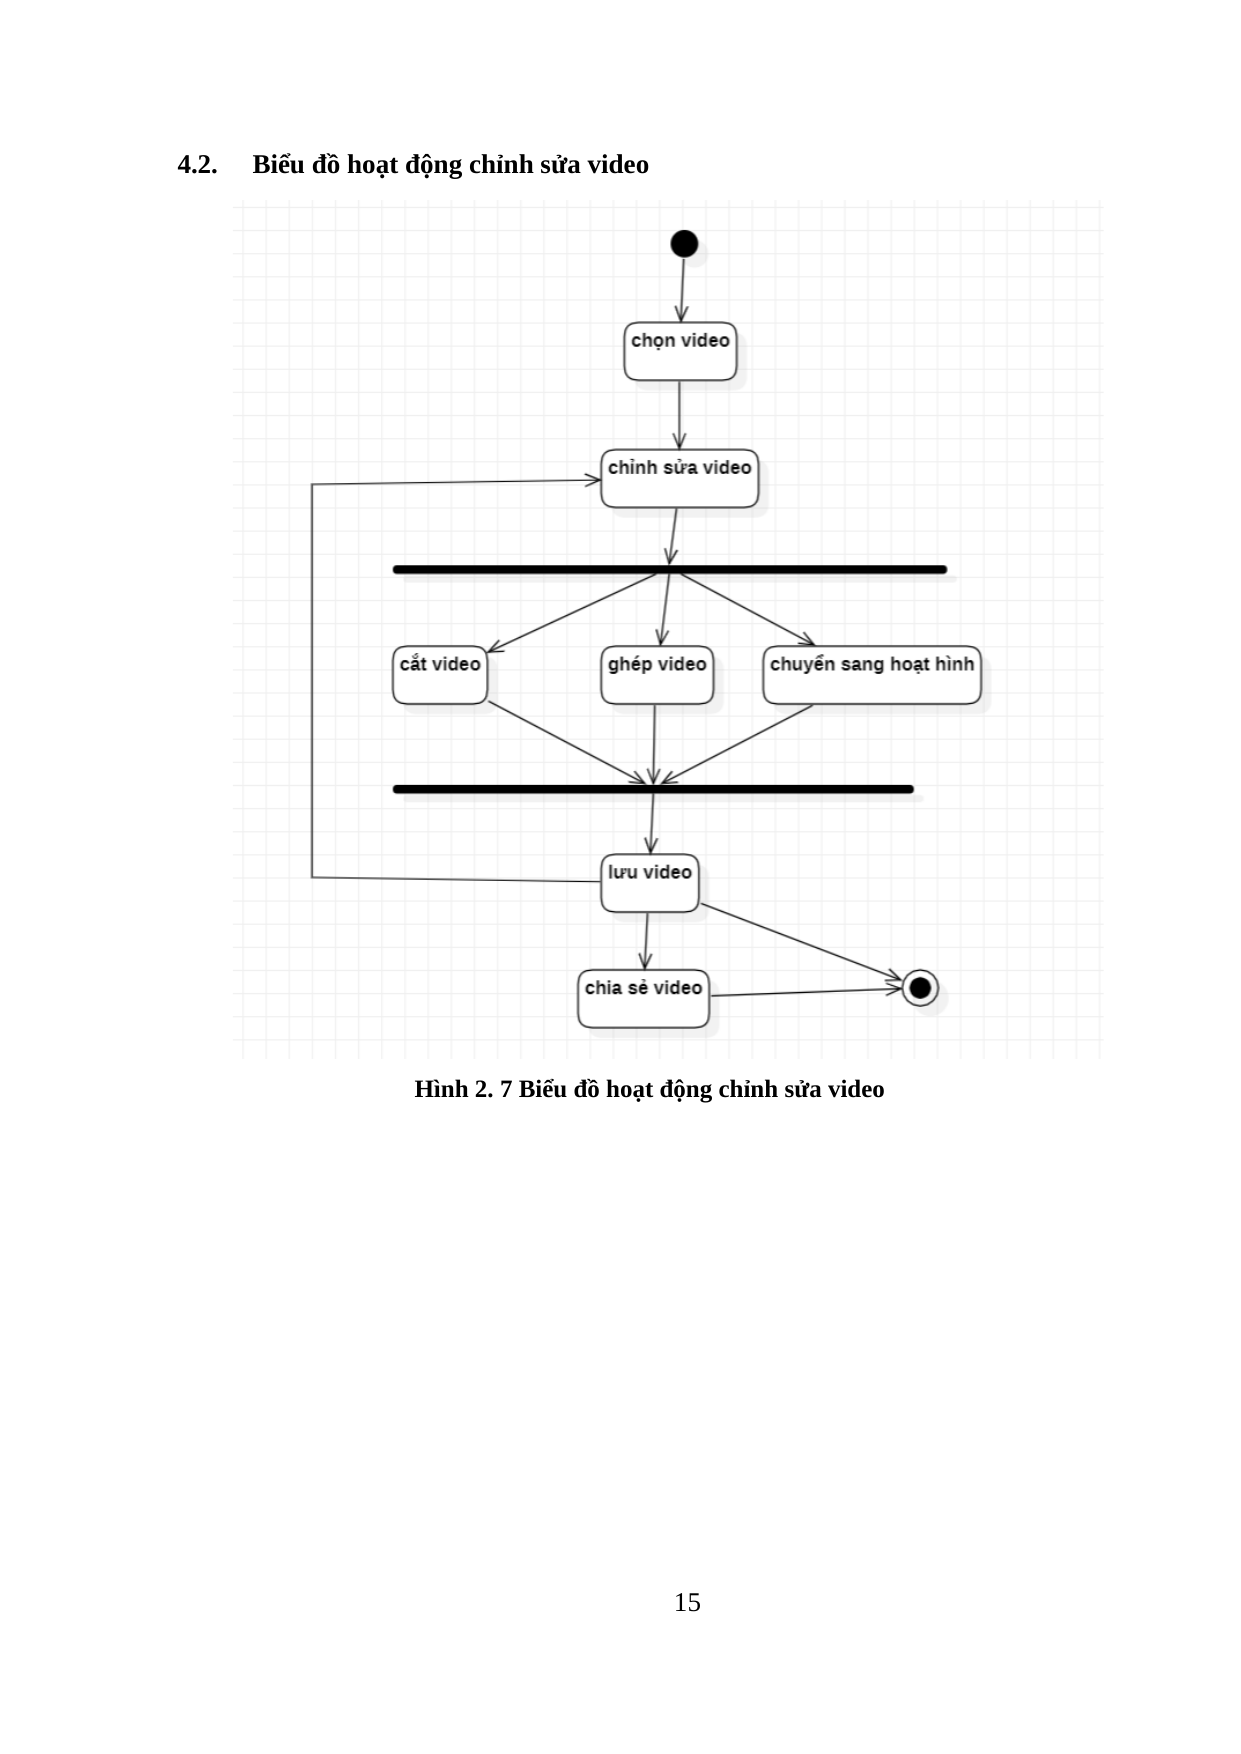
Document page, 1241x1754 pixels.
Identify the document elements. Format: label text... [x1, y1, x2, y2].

subtitle Biểu đồ hoạt động chỉnh sửa video [177, 148, 1122, 179]
text Hình 2. 7 Biểu đồ hoạt động chỉnh sửa video [177, 1074, 1122, 1103]
picture [232, 200, 1104, 1059]
